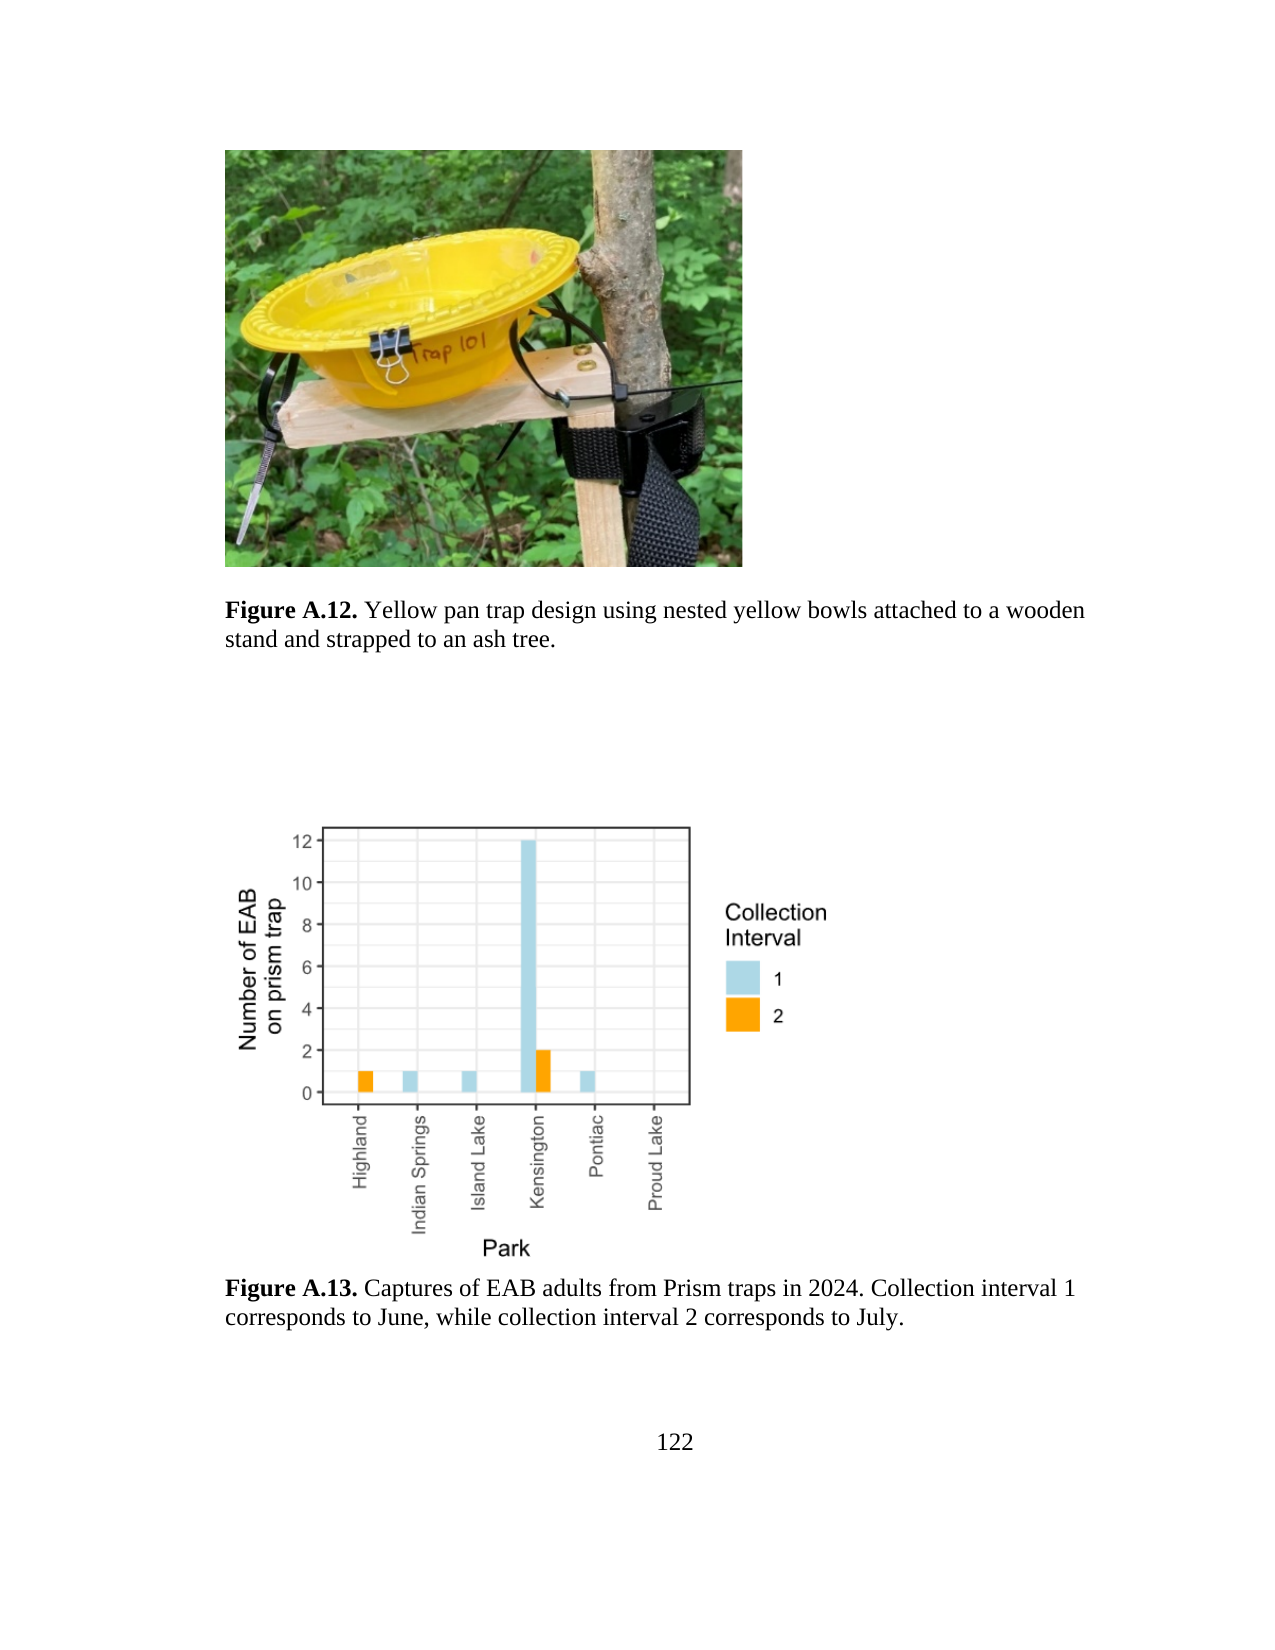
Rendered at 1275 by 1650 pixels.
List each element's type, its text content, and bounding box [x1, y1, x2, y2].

picture [225, 150, 743, 567]
picture [225, 817, 858, 1273]
